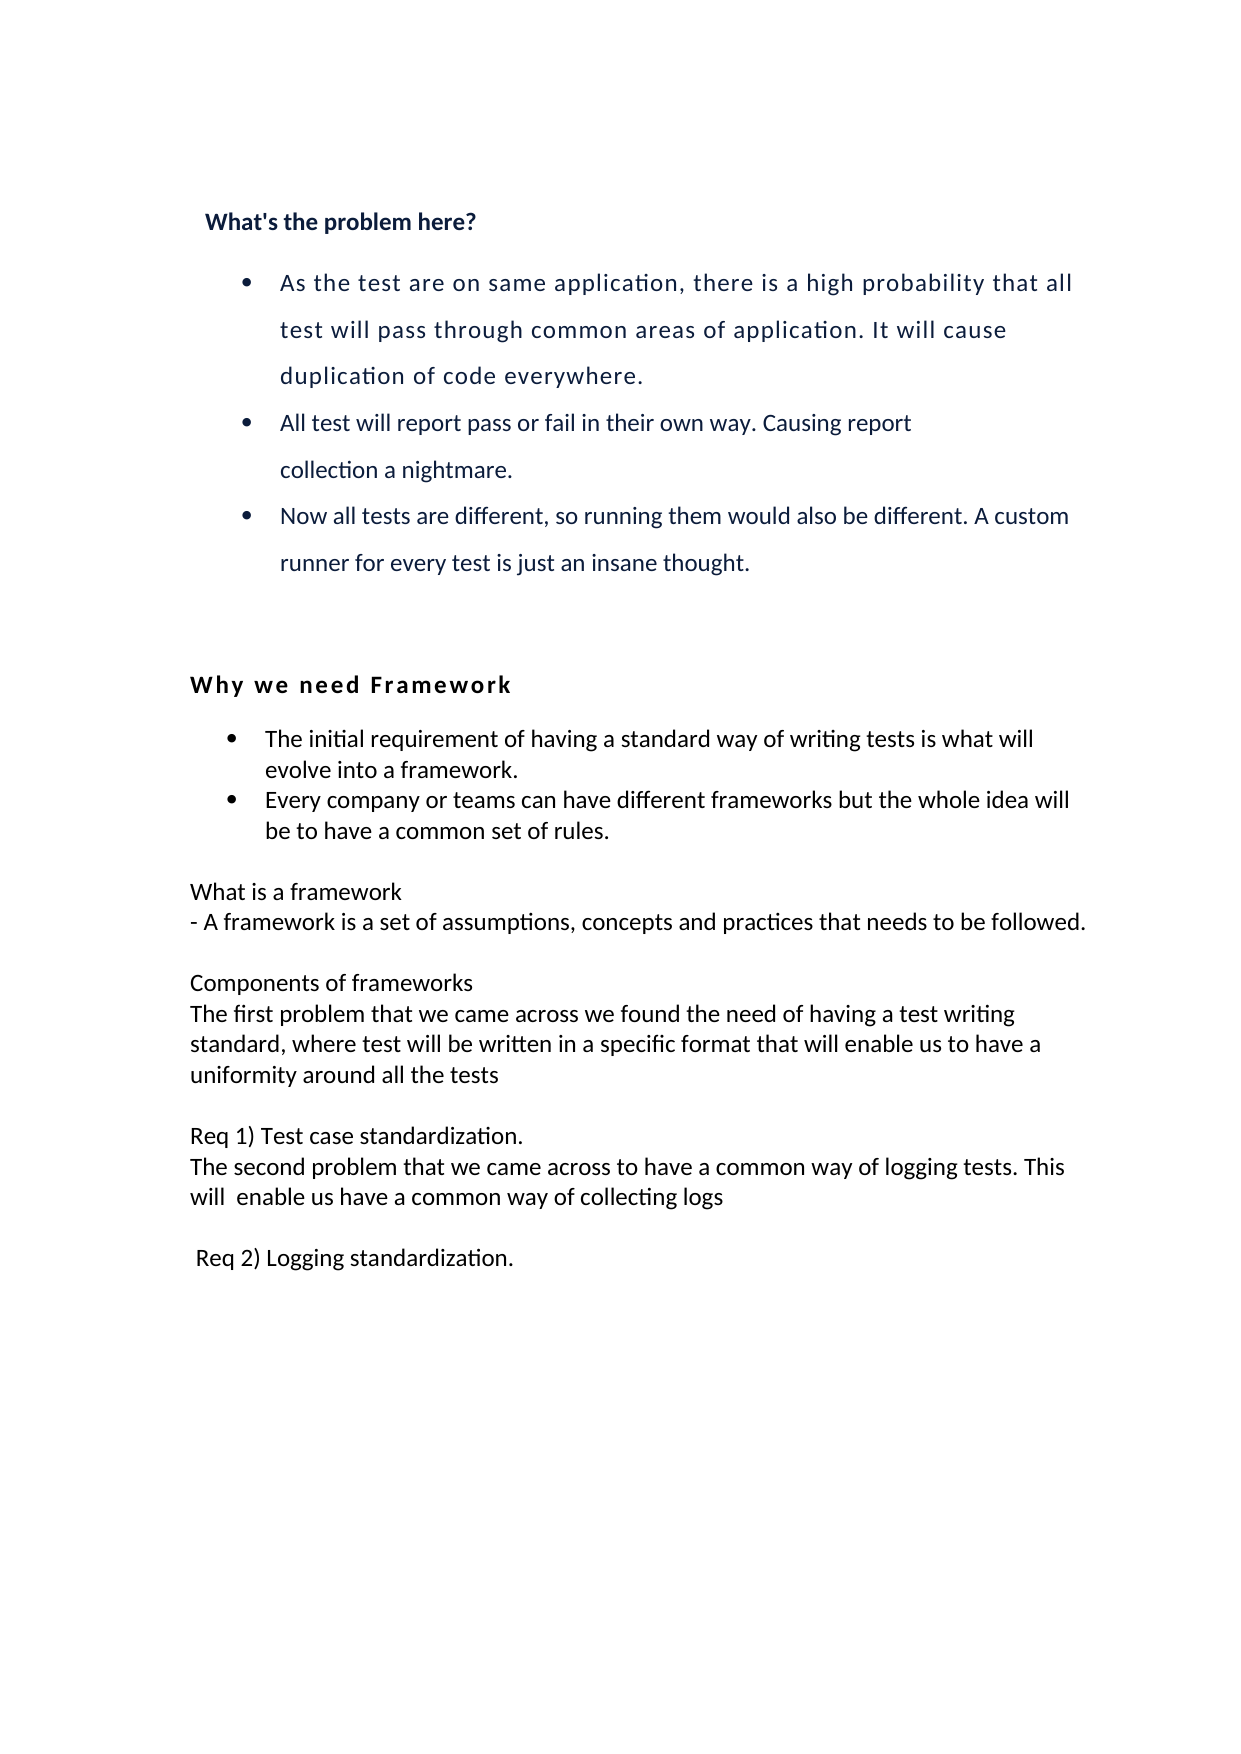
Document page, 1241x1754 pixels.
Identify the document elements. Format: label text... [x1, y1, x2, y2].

list The initial requirement of having a standard way of writing tests is what will evolve into a framework. [227, 723, 1089, 784]
list Now all tests are different, so running them would also be different. A custom runner for every test is just an insane thought. [242, 487, 1082, 581]
text Why we need Framework [190, 643, 1089, 707]
text The second problem that we came across to have a common way of logging tests. This will enable us have a common way of collecting logs [190, 1151, 1089, 1212]
text The first problem that we came across we found the need of having a test writing standard, where test will be written in a specific format that will enable us to have a uniformity around all the tests [190, 998, 1089, 1089]
text What's the problem here? [205, 198, 1089, 238]
text What is a framework [190, 876, 1089, 906]
text - A framework is a set of assumptions, concepts and practices that needs to be followed. [190, 906, 1089, 937]
list As the test are on same application, there is a high probability that all test will pass through common areas of application. It will cause duplication of code everywhere. [242, 254, 1082, 394]
text Req 2) Logging standardization. [190, 1242, 1089, 1273]
text Components of frameworks [190, 967, 1089, 998]
list All test will report pass or fail in their own way. Causing report collection a nightmare. [242, 394, 954, 487]
list Every company or teams can have different frameworks but the whole idea will be to have a common set of rules. [227, 784, 1089, 845]
text Req 1) Test case standardization. [190, 1120, 1089, 1151]
